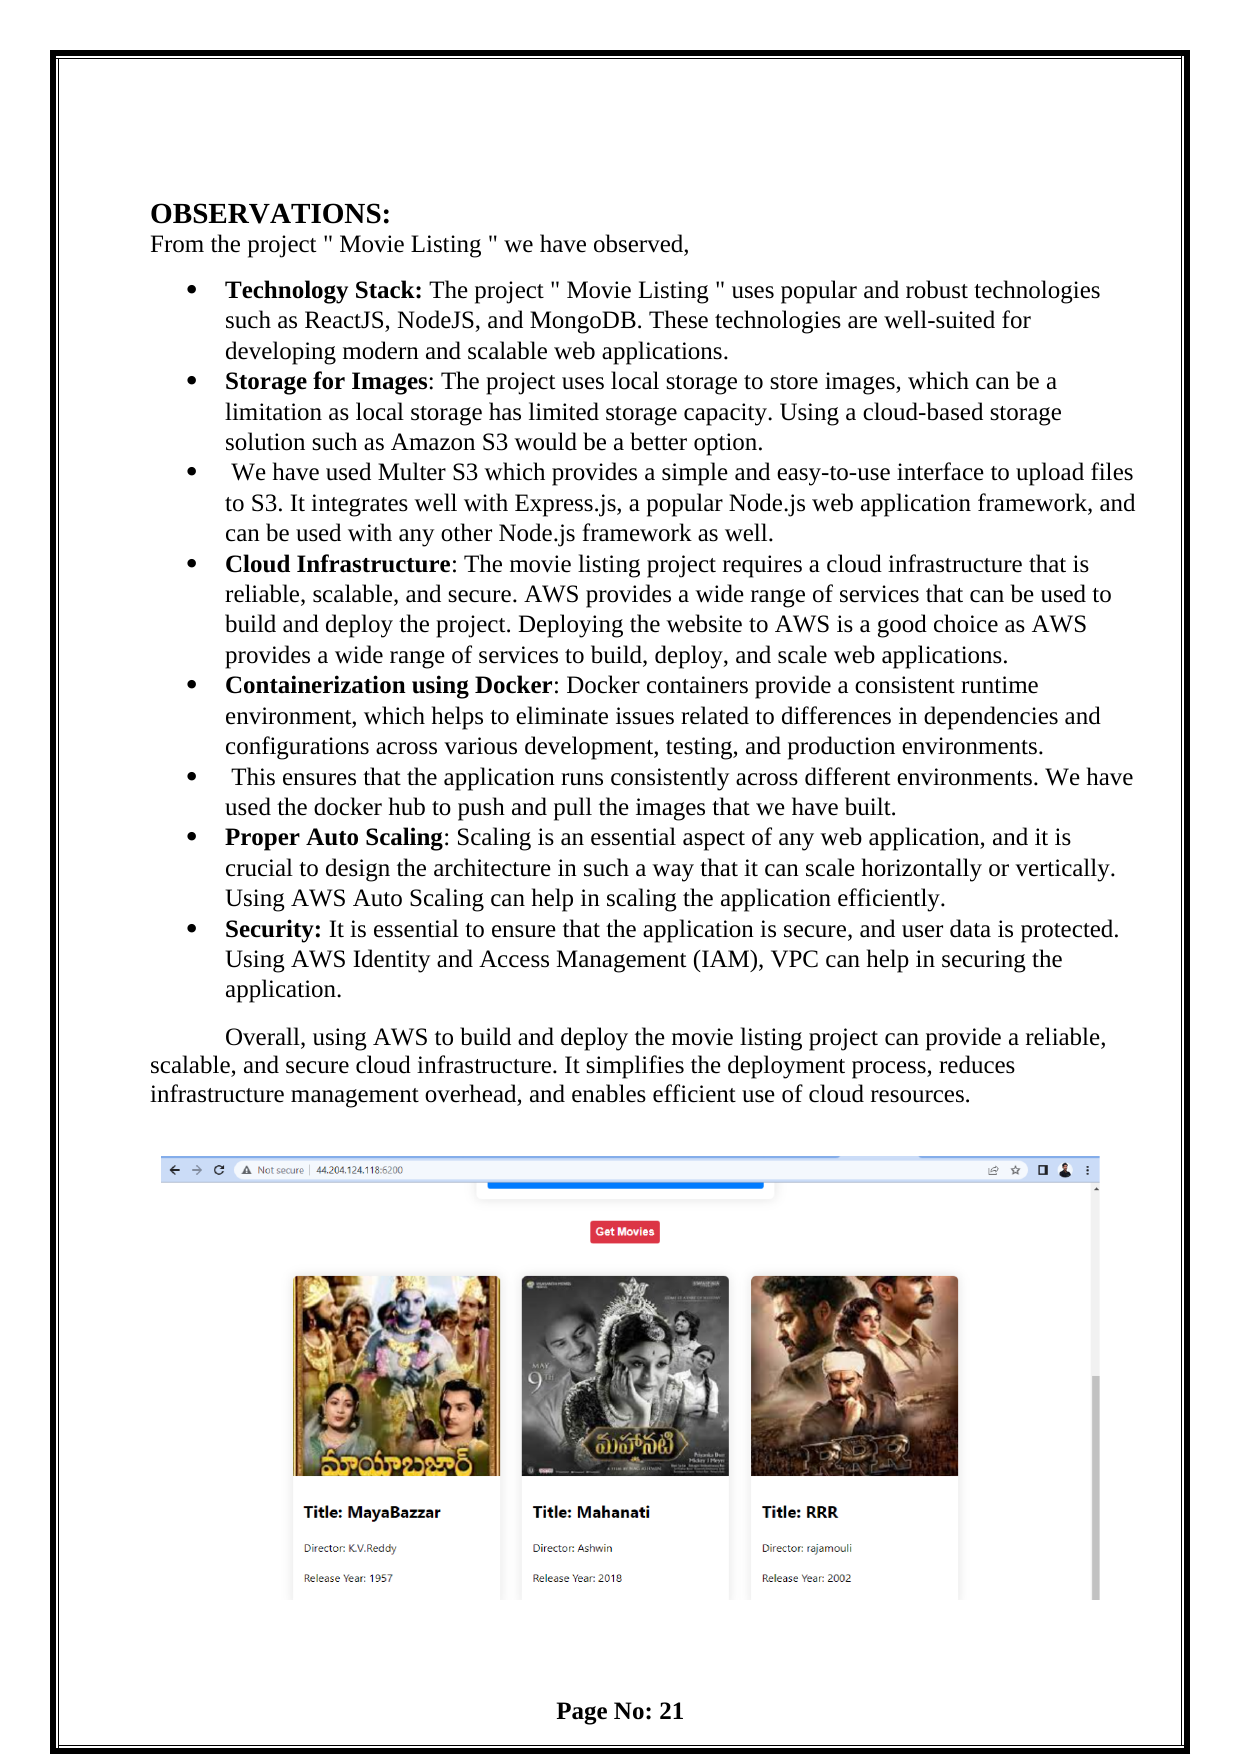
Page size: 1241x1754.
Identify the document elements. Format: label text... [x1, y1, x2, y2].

list We have used Multer S3 which provides a simple and easy-to-use interface to upload files to S3. It integrates well with Express.js, a popular Node.js web application framework, and can be used with any other Node.js framework as well. [187, 457, 1142, 547]
text Overall, using AWS to build and deploy the movie listing project can provide a reliable, scalable, and secure cloud infrastructure. It simplifies the deployment process, reduces infrastructure management overhead, and enables efficient use of cloud resources. [150, 1022, 1142, 1108]
list This ensures that the application runs consistently across different environments. We have used the docker hub to push and pull the images that we have built. [187, 762, 1142, 821]
list Cloud Infrastructure: The movie listing project requires a cloud infrastructure that is reliable, scalable, and secure. AWS provides a wide range of services that can be used to build and deploy the project. Deploying the website to AWS is a good choice as AWS provides a wide range of services to build, deploy, and scale web applications. [187, 549, 1142, 669]
list Technology Stack: The project " Movie Listing " uses popular and robust technologies such as ReactJS, NodeJS, and MongoDB. These technologies are well-suited for developing modern and scalable web applications. [187, 275, 1142, 364]
list Proper Auto Scaling: Scaling is an essential aspect of any web application, and it is crucial to design the architecture in such a way that it can scale horizontally or vertically. Using AWS Auto Scaling can help in scaling the application efficiently. [187, 822, 1142, 912]
text OBSERVATIONS: [150, 196, 1107, 229]
list Containerization using Docker: Docker containers provide a consistent runtime environment, which helps to eliminate issues related to differences in dependencies and configurations across various development, testing, and production environments. [187, 670, 1142, 760]
picture [161, 1156, 1100, 1600]
list Storage for Images: The project uses local storage to store images, which can be a limitation as local storage has limited storage capacity. Using a cloud-based storage solution such as Amazon S3 would be a better option. [187, 366, 1142, 456]
text From the project " Movie Listing " we have observed, [150, 229, 1142, 258]
list Security: It is essential to ensure that the application is secure, and user data is protected. Using AWS Identity and Access Management (IAM), VPC can help in securing the application. [187, 914, 1142, 1003]
